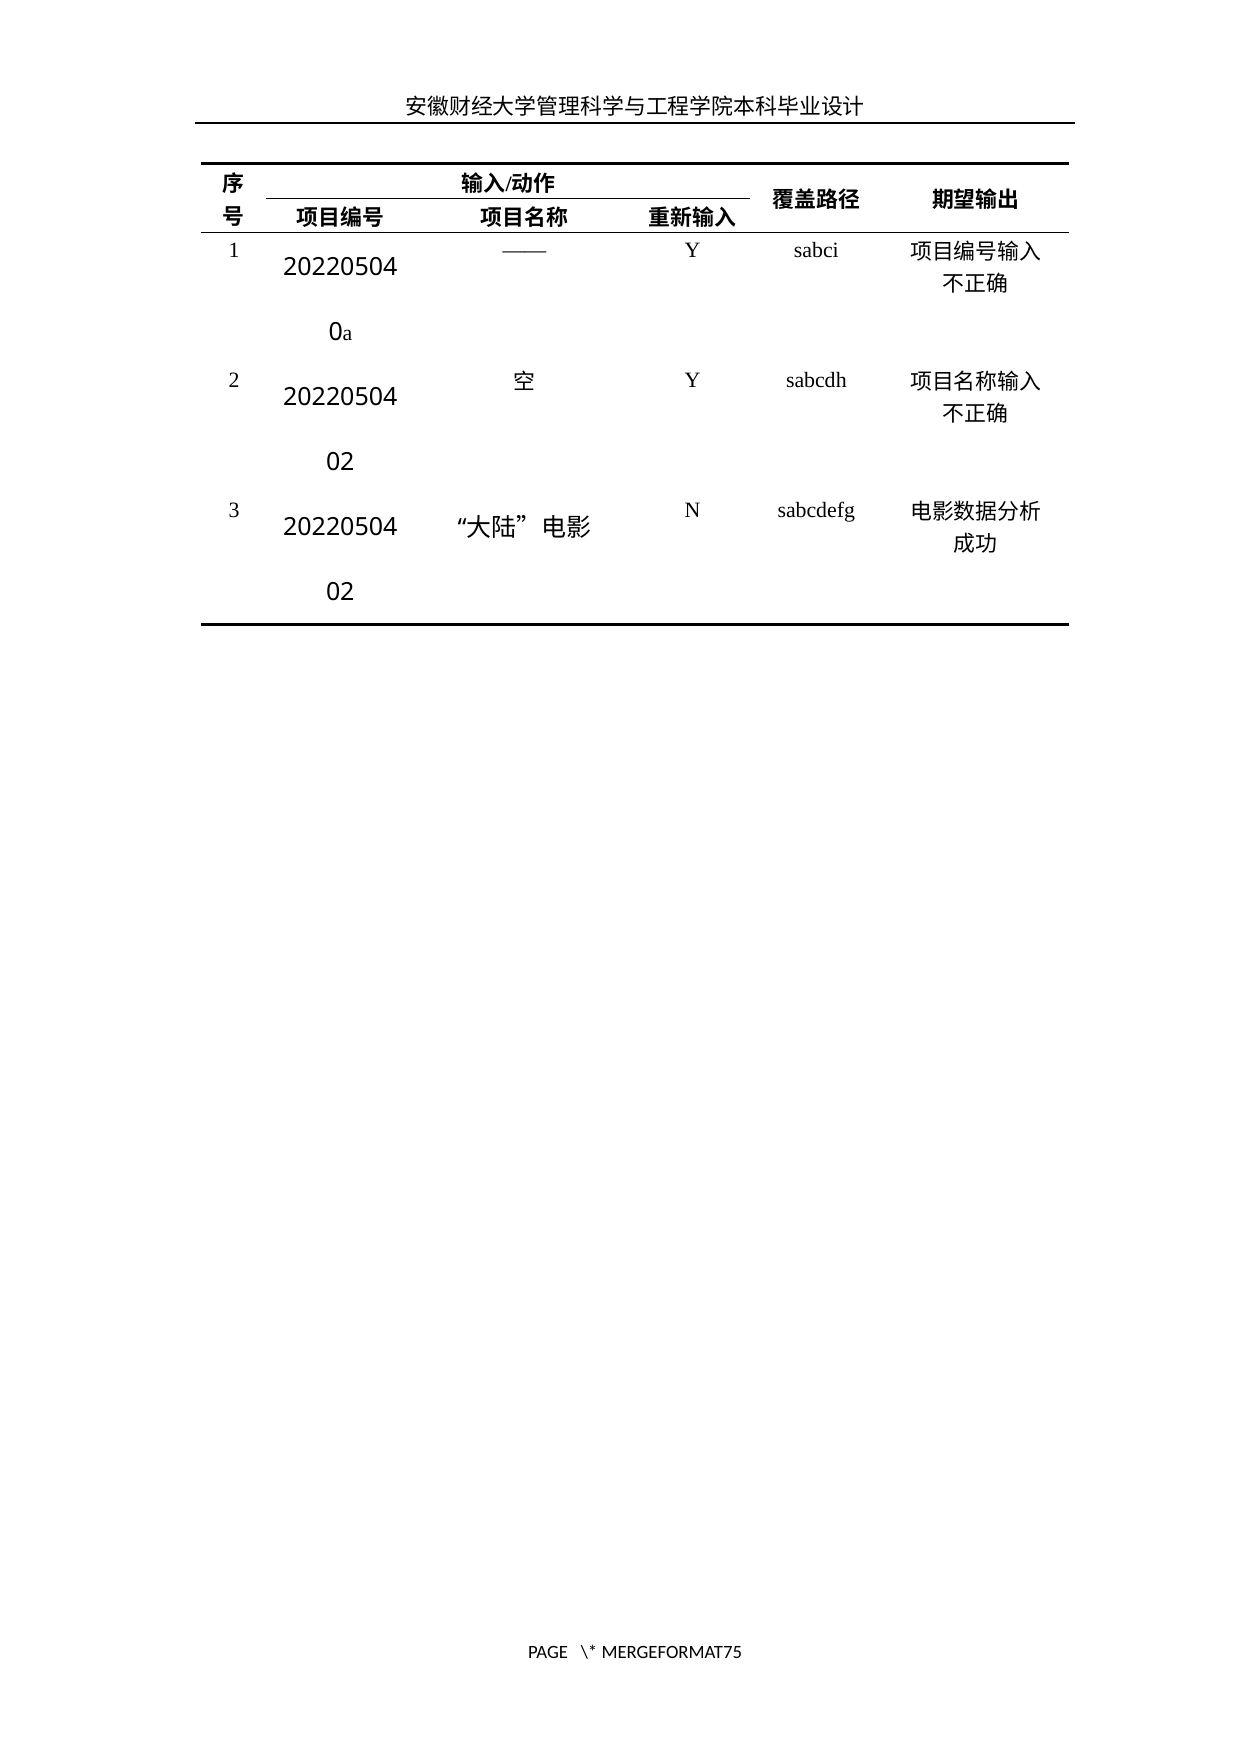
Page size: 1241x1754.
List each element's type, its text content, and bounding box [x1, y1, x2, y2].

table_cell Y [634, 363, 750, 493]
table_cell Y [634, 233, 750, 363]
table_header 序号 [201, 165, 266, 232]
table_header 期望输出 [882, 165, 1069, 232]
table_cell 2022050402 [266, 363, 414, 493]
table_cell 电影数据分析 成功 [882, 493, 1069, 623]
table_cell 项目编号 [266, 199, 414, 232]
table_header 输入/动作 [266, 165, 750, 198]
table_cell 项目编号输入 不正确 [882, 233, 1069, 363]
table_cell “大陆”电影 [414, 493, 634, 623]
table_cell sabcdefg [750, 493, 882, 623]
table_cell 3 [201, 493, 266, 623]
table_cell 重新输入 [634, 199, 750, 232]
table_cell sabci [750, 233, 882, 363]
table_cell sabcdh [750, 363, 882, 493]
table_cell 2022050402 [266, 493, 414, 623]
table_cell N [634, 493, 750, 623]
table_header 覆盖路径 [750, 165, 882, 232]
table_cell 项目名称 [414, 199, 634, 232]
table_cell 2 [201, 363, 266, 493]
table_cell 空 [414, 363, 634, 493]
table_cell 项目名称输入 不正确 [882, 363, 1069, 493]
table_cell 202205040a [266, 233, 414, 363]
table_cell —— [414, 233, 634, 363]
table_cell 1 [201, 233, 266, 363]
